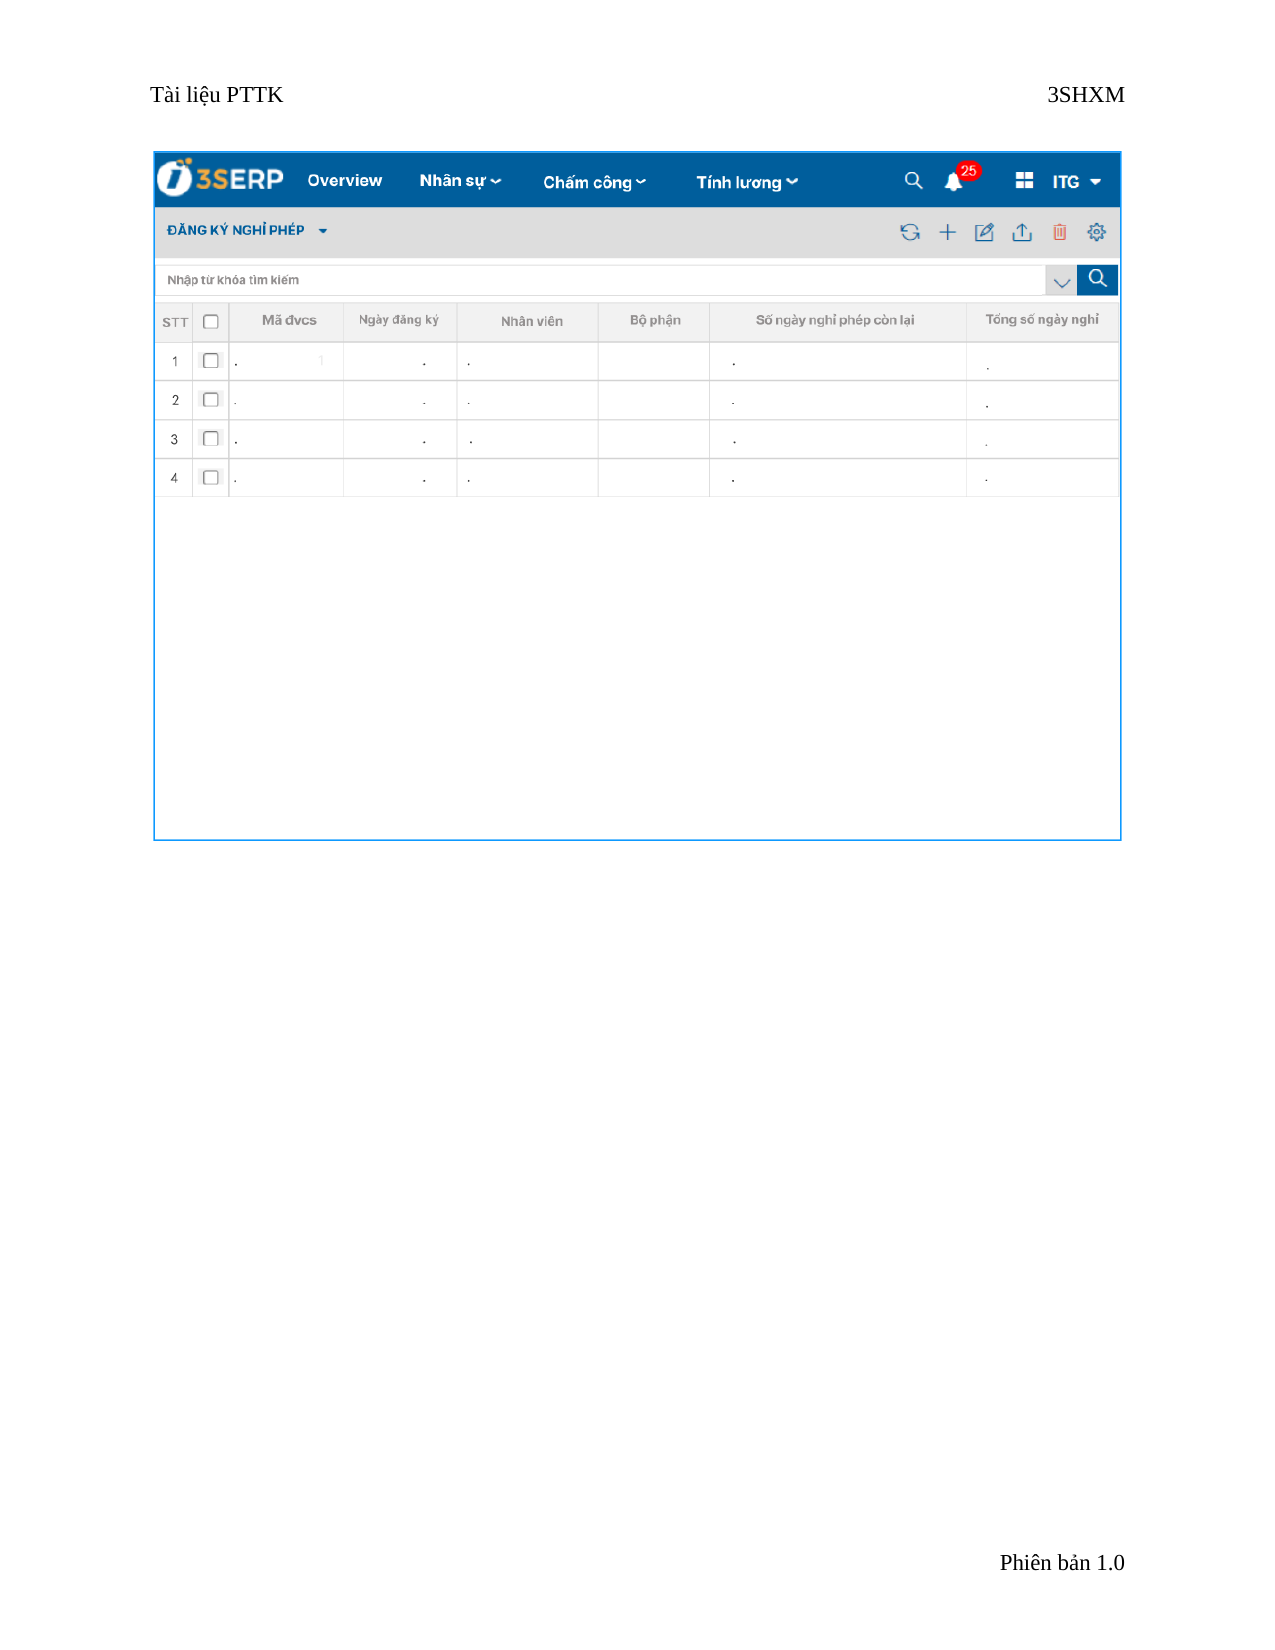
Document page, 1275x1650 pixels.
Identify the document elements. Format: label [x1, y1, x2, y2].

picture [150, 150, 1125, 844]
